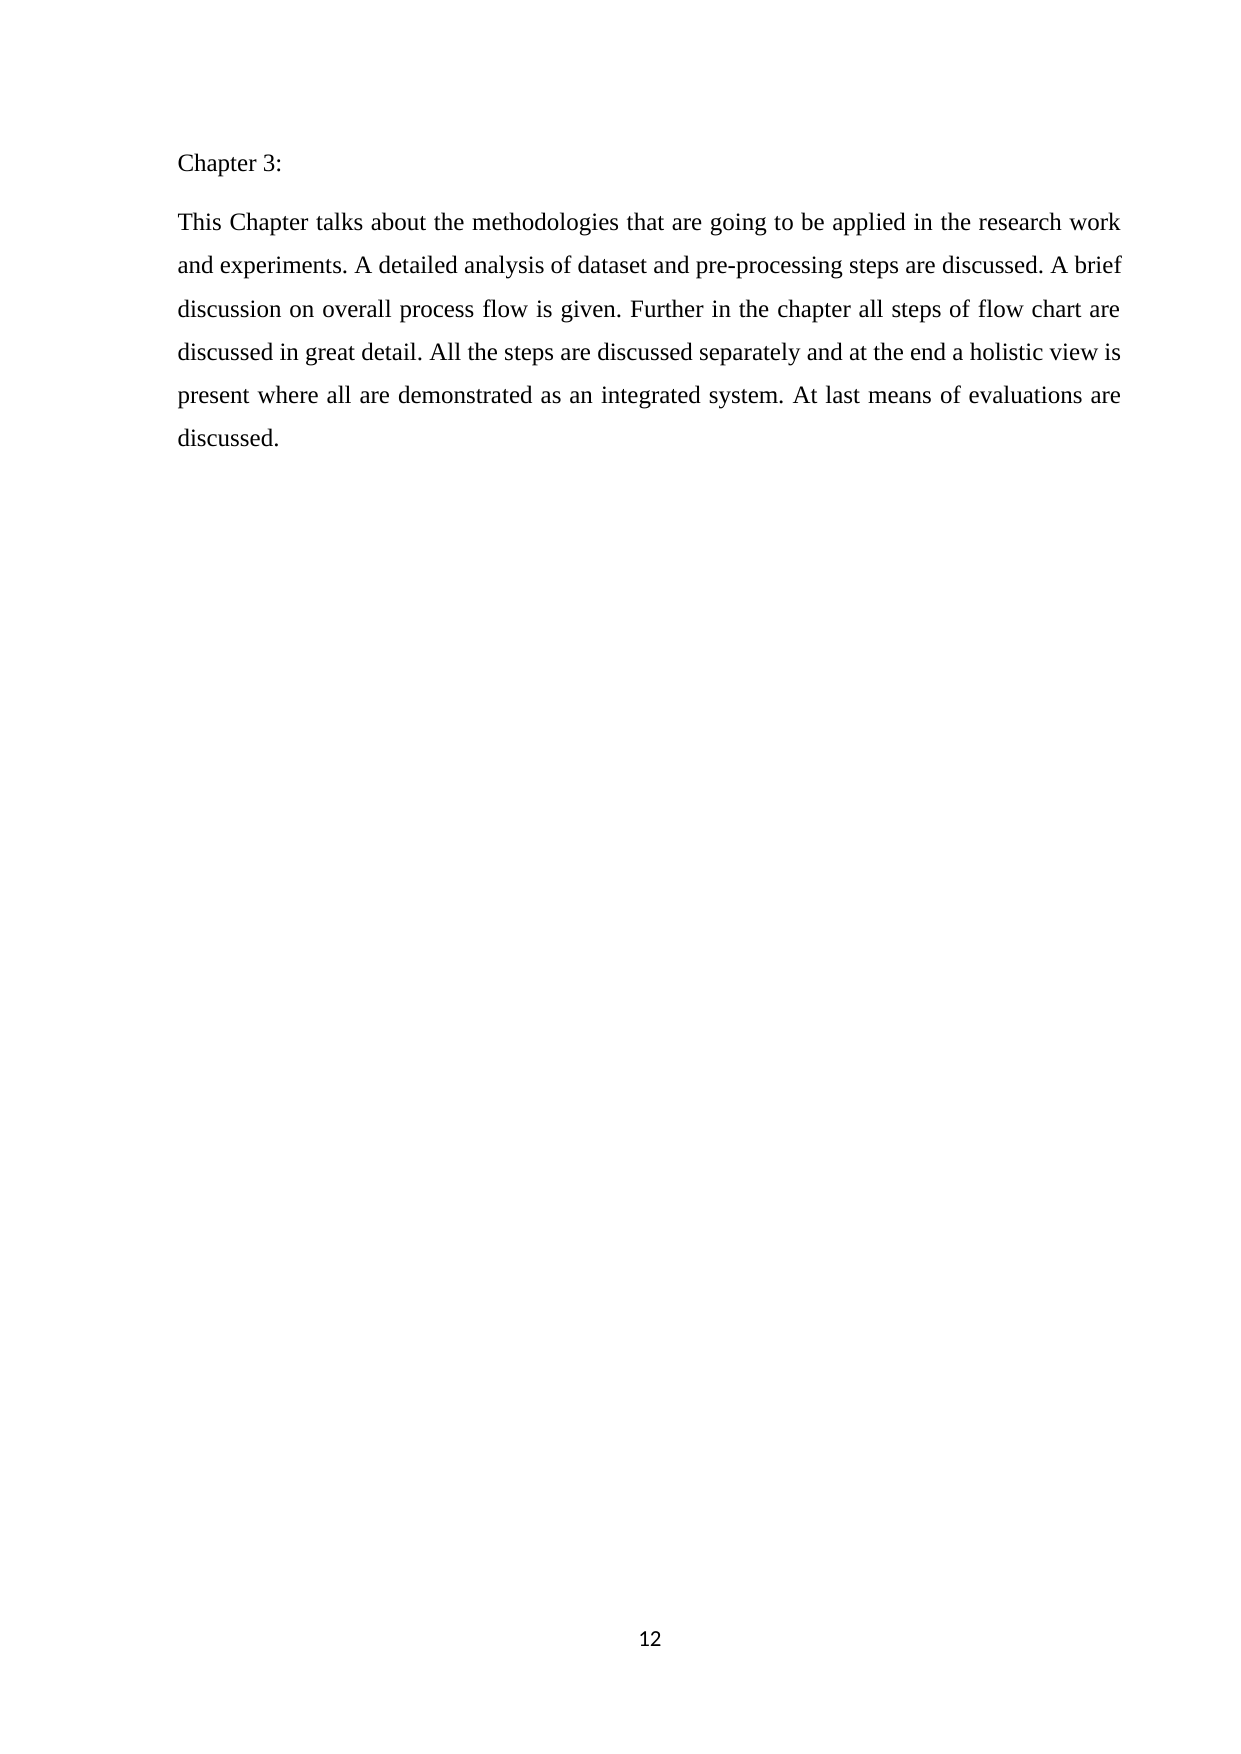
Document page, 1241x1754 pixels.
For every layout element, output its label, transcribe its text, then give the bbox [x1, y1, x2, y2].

text This Chapter talks about the methodologies that are going to be applied in the research work and experiments. A detailed analysis of dataset and pre-processing steps are discussed. A brief discussion on overall process flow is given. Further in the chapter all steps of flow chart are discussed in great detail. All the steps are discussed separately and at the end a holistic view is present where all are demonstrated as an integrated system. At last means of evaluations are discussed. [177, 207, 1122, 452]
text Chapter 3: [177, 148, 1122, 176]
